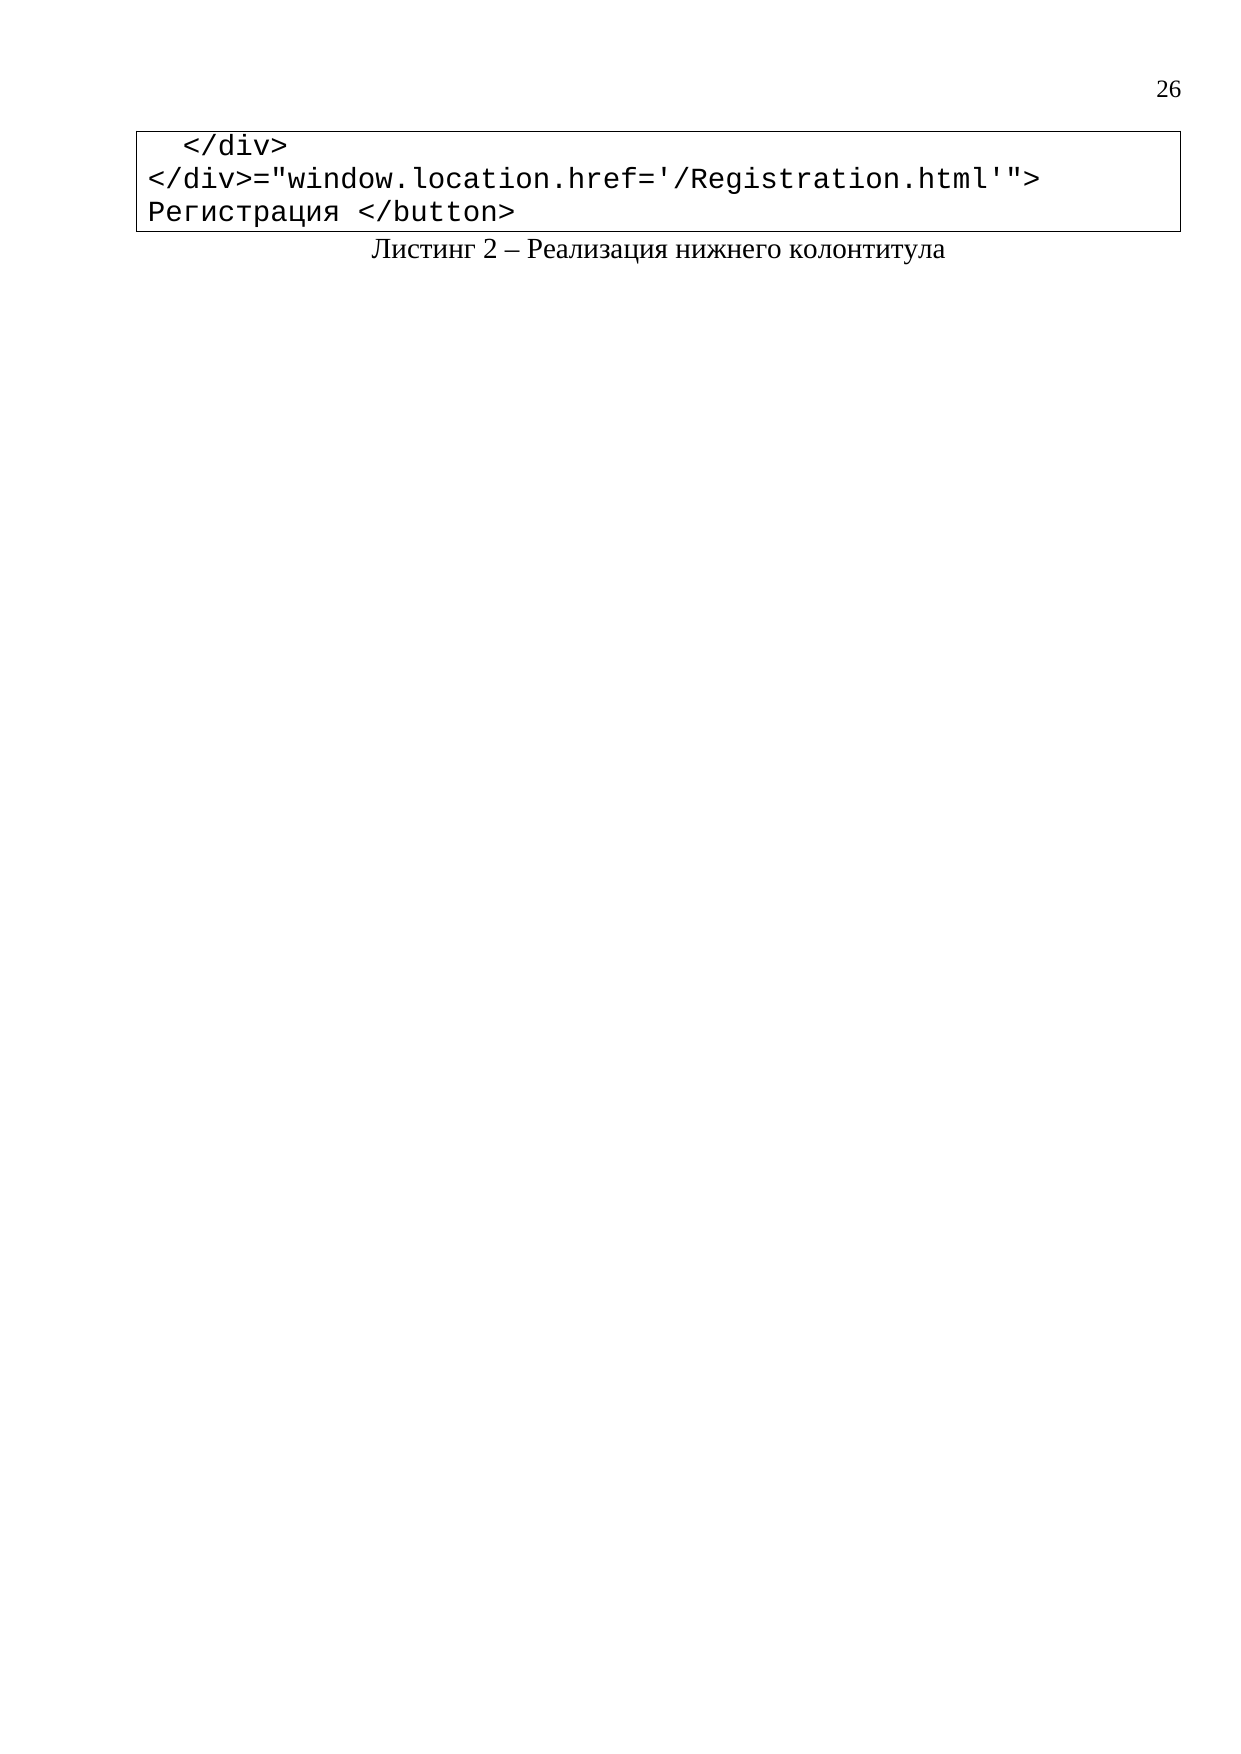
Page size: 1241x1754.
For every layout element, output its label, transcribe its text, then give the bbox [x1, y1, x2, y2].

text Листинг 2 – Реализация нижнего колонтитула [136, 232, 1181, 265]
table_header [137, 132, 1180, 231]
